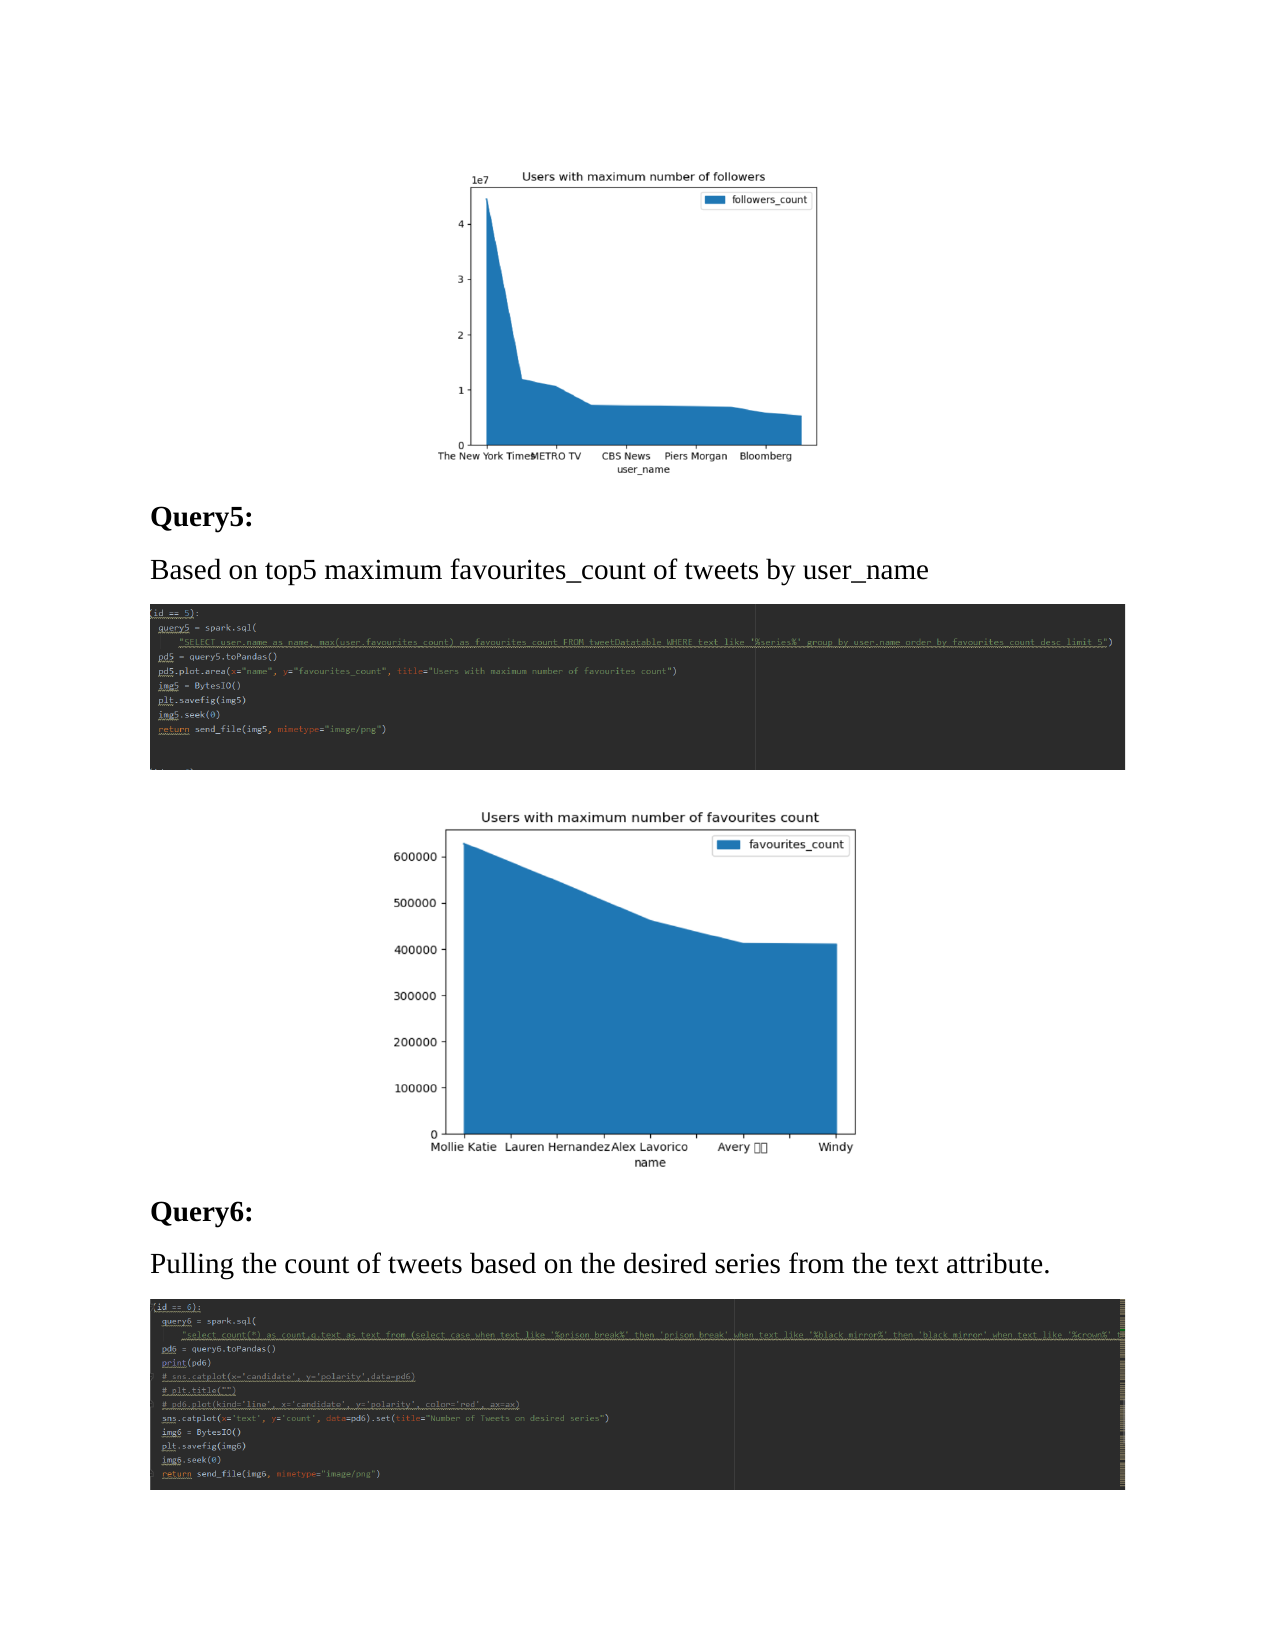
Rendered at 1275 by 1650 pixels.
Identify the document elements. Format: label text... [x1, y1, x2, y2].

text Query5: [150, 499, 1125, 533]
picture [150, 1299, 1125, 1490]
picture [385, 788, 890, 1175]
picture [150, 604, 1125, 770]
text Query6: [150, 1194, 1125, 1227]
text Based on top5 maximum favourites_count of tweets by user_name [150, 552, 1125, 585]
text Pulling the count of tweets based on the desired series from the text attribute. [150, 1247, 1125, 1280]
picture [418, 150, 857, 481]
